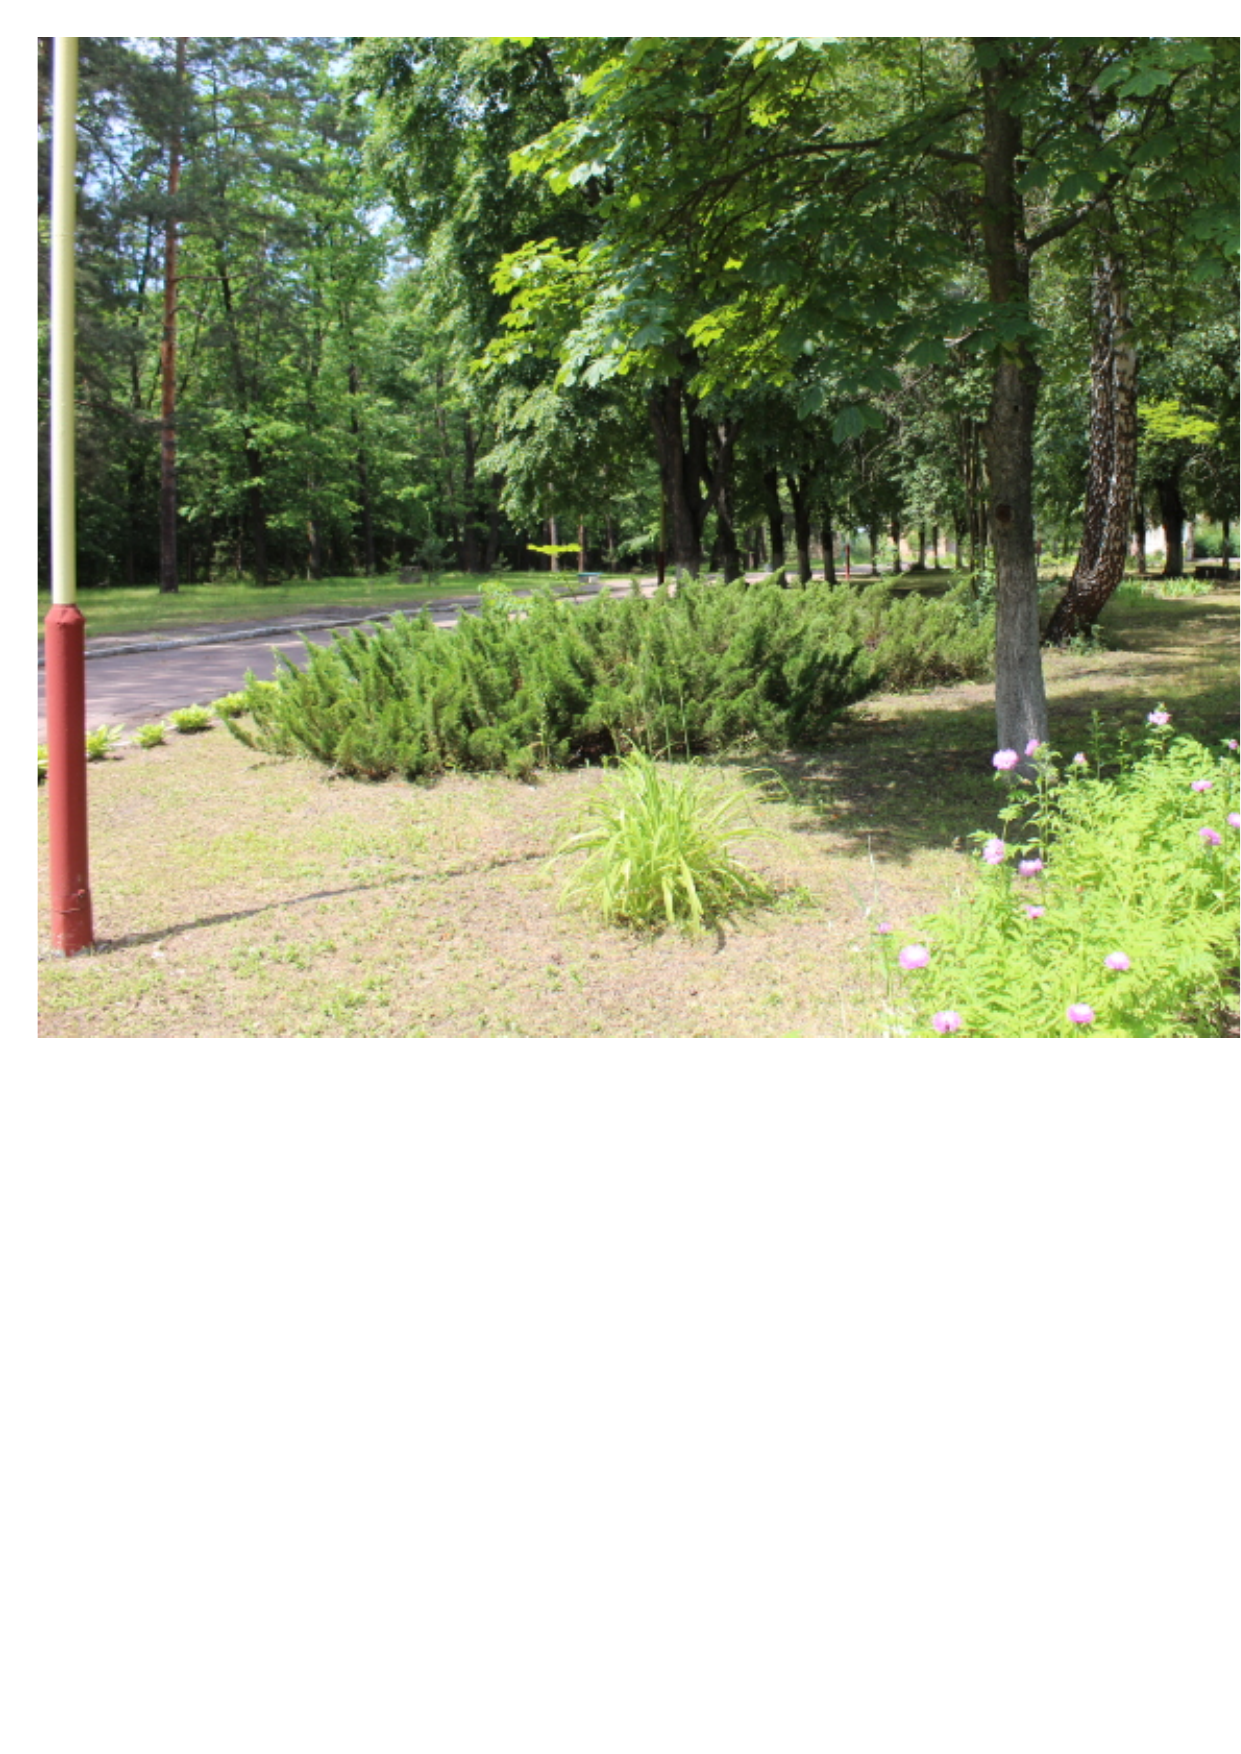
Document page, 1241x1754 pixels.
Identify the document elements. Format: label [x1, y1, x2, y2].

picture [37, 37, 1241, 1038]
